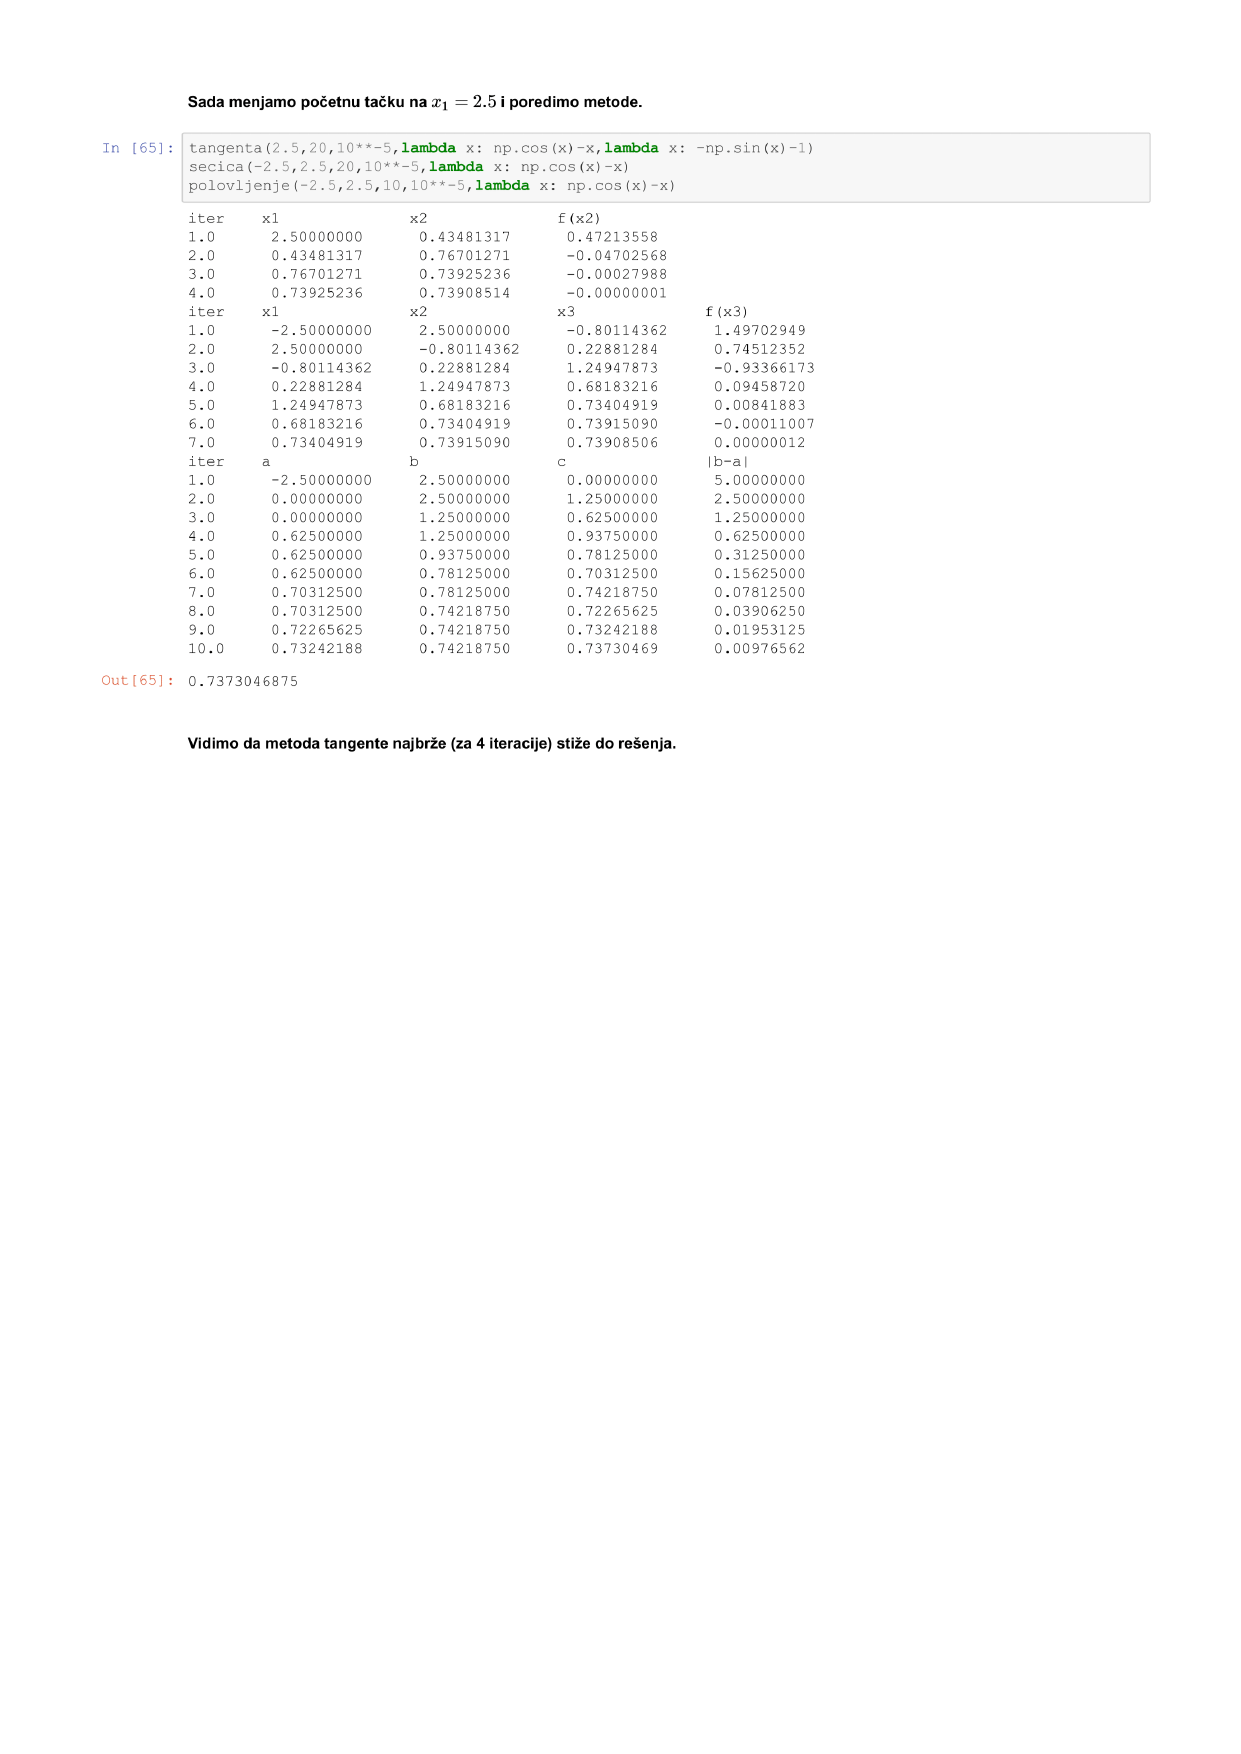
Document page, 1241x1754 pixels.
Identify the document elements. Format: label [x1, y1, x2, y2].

picture [75, 75, 1166, 765]
